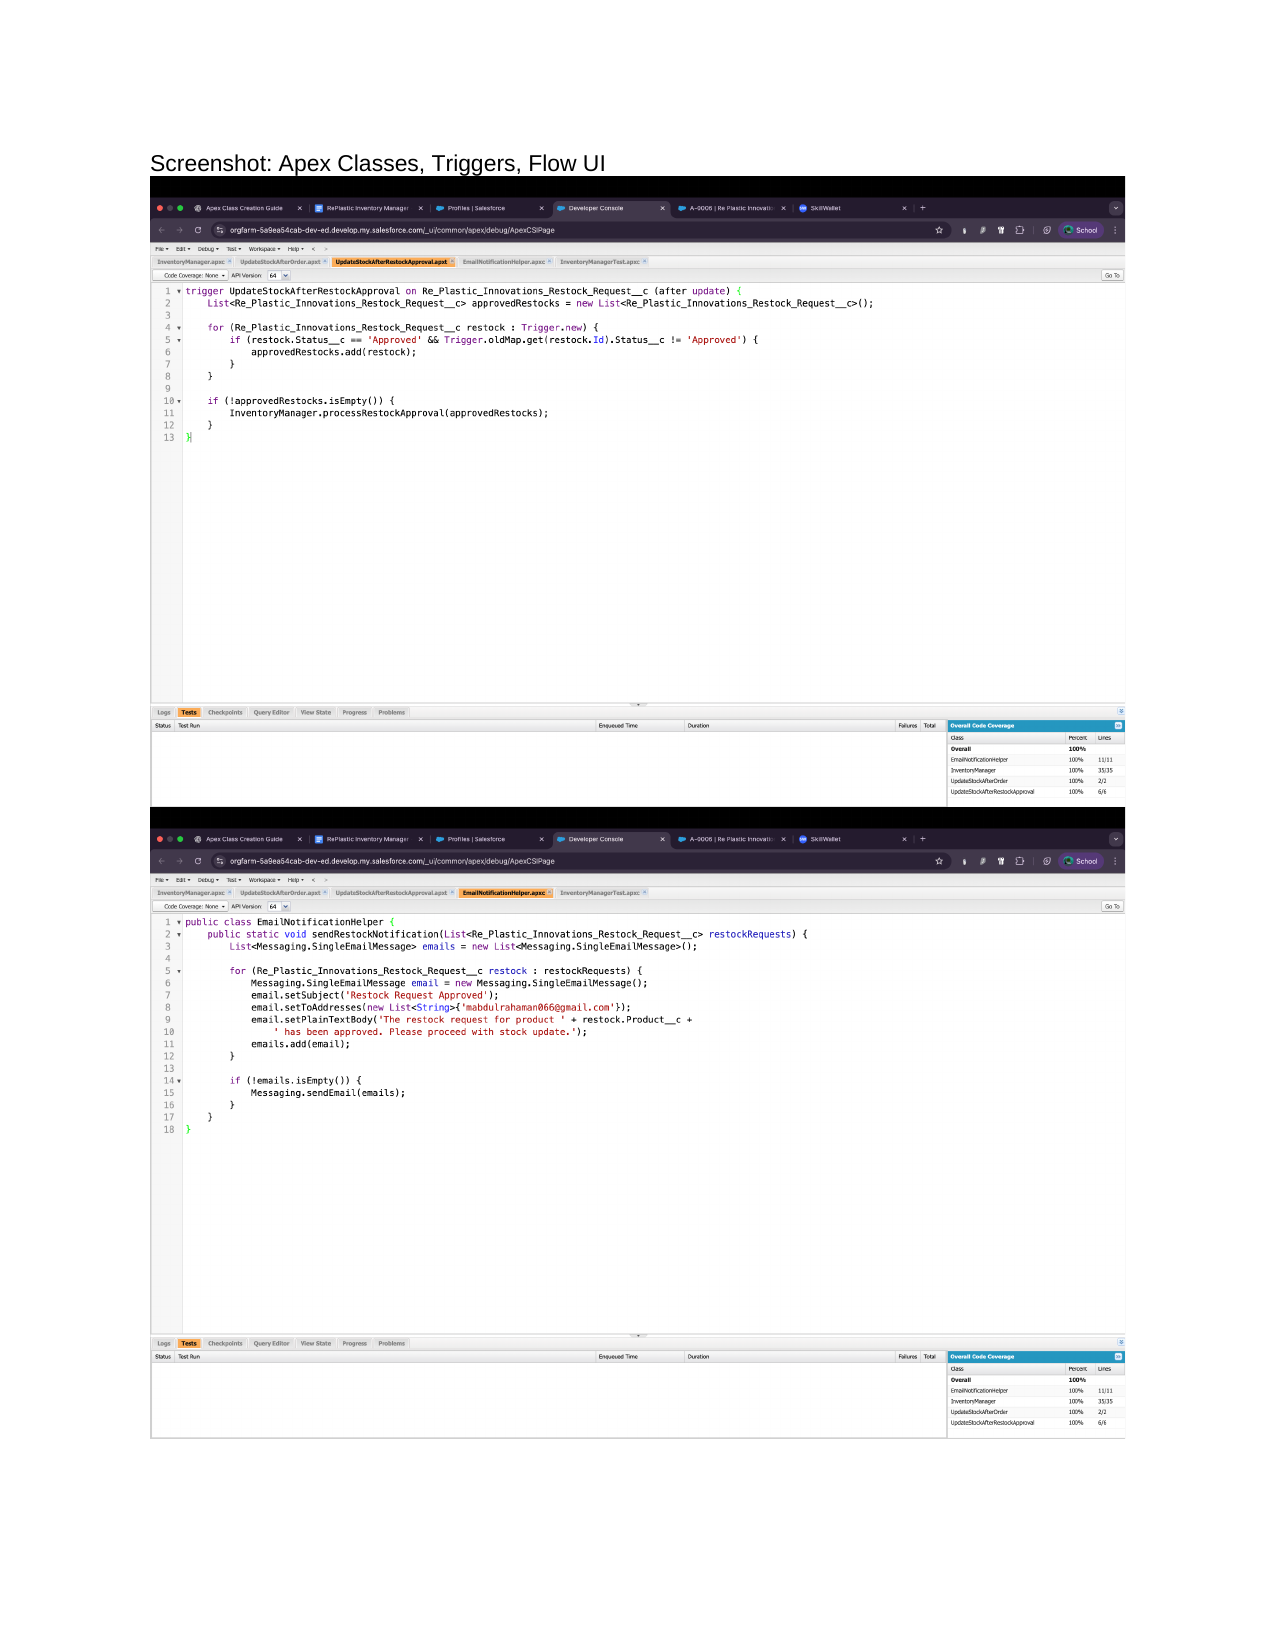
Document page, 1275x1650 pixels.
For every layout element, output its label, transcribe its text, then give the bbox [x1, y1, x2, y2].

text Screenshot: Apex Classes, Triggers, Flow UI [150, 150, 1125, 176]
picture [150, 176, 1125, 1439]
